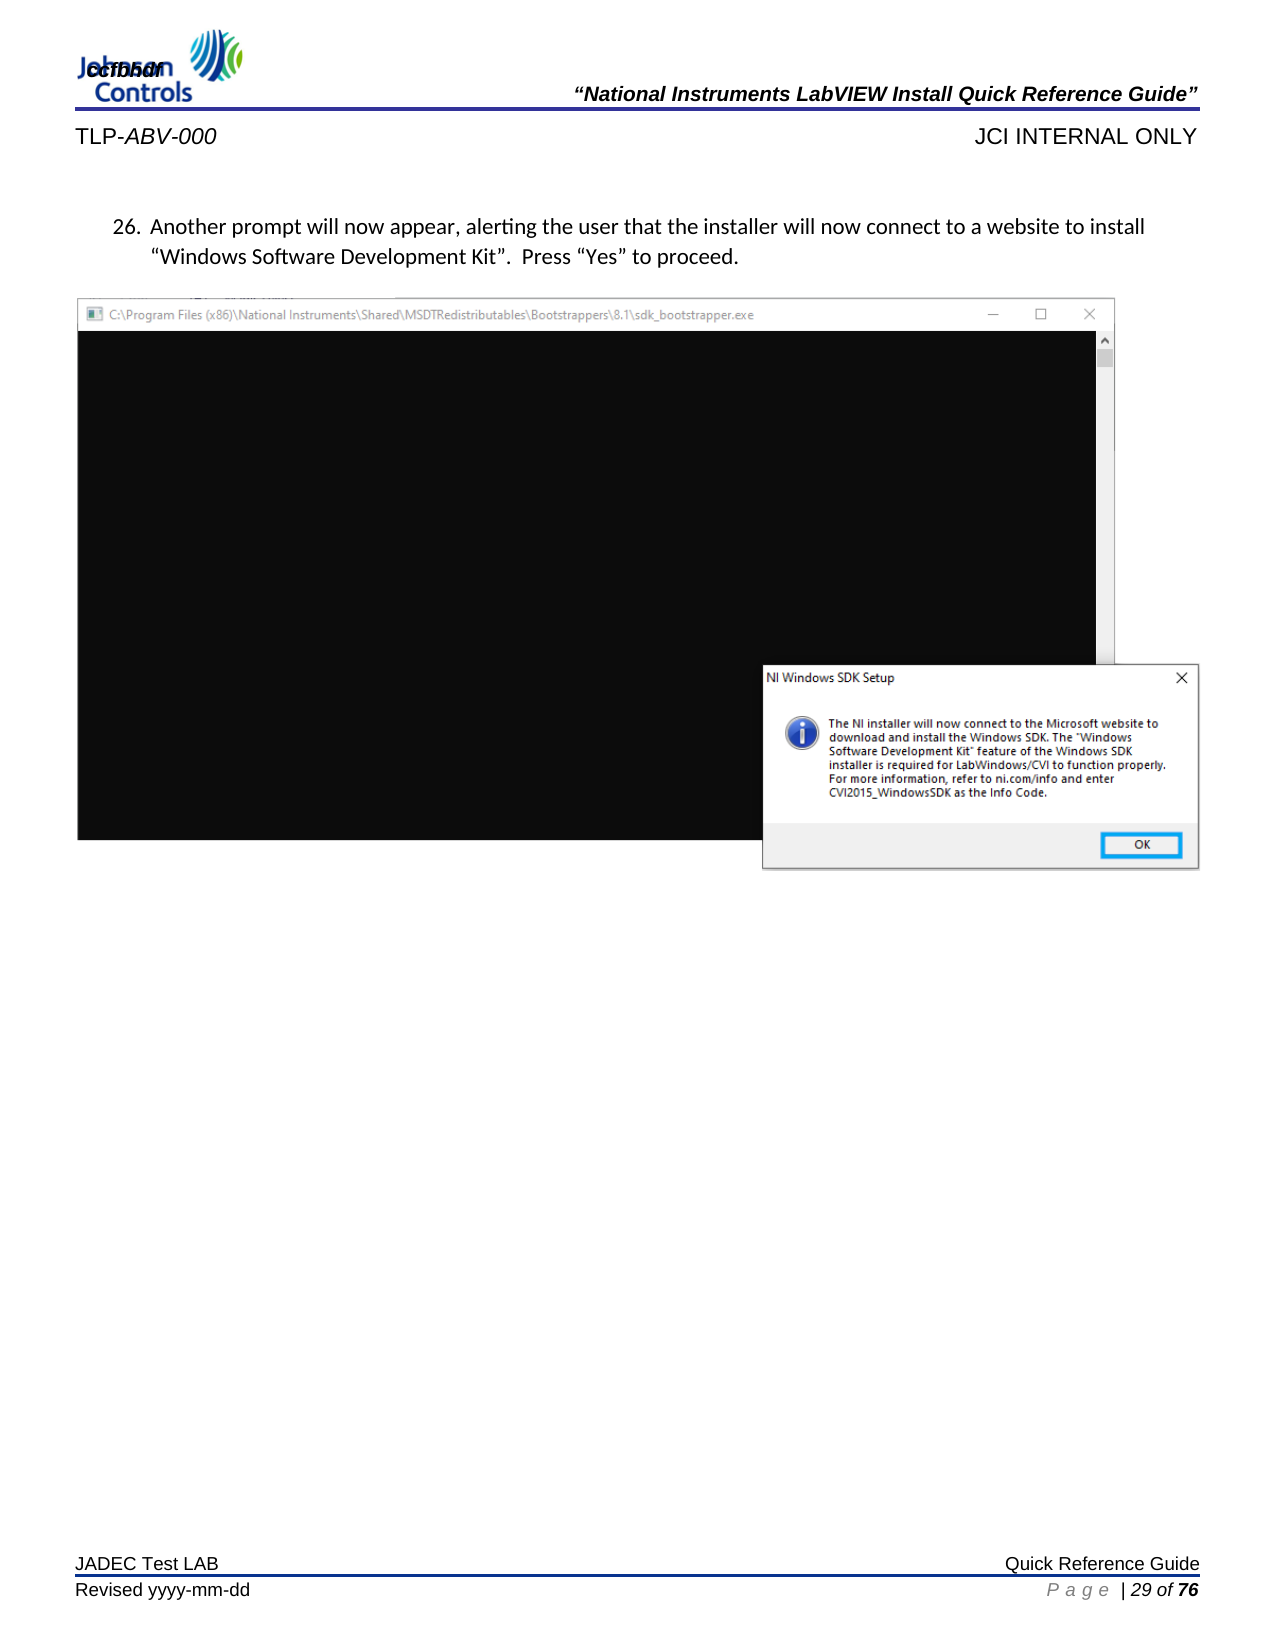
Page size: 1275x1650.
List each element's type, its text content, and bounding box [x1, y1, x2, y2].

list Another prompt will now appear, alerting the user that the installer will now connect to a website to install “Windows Software Development Kit”. Press “Yes” to proceed. [112, 212, 1200, 270]
picture [76, 26, 246, 105]
picture [75, 296, 1200, 872]
